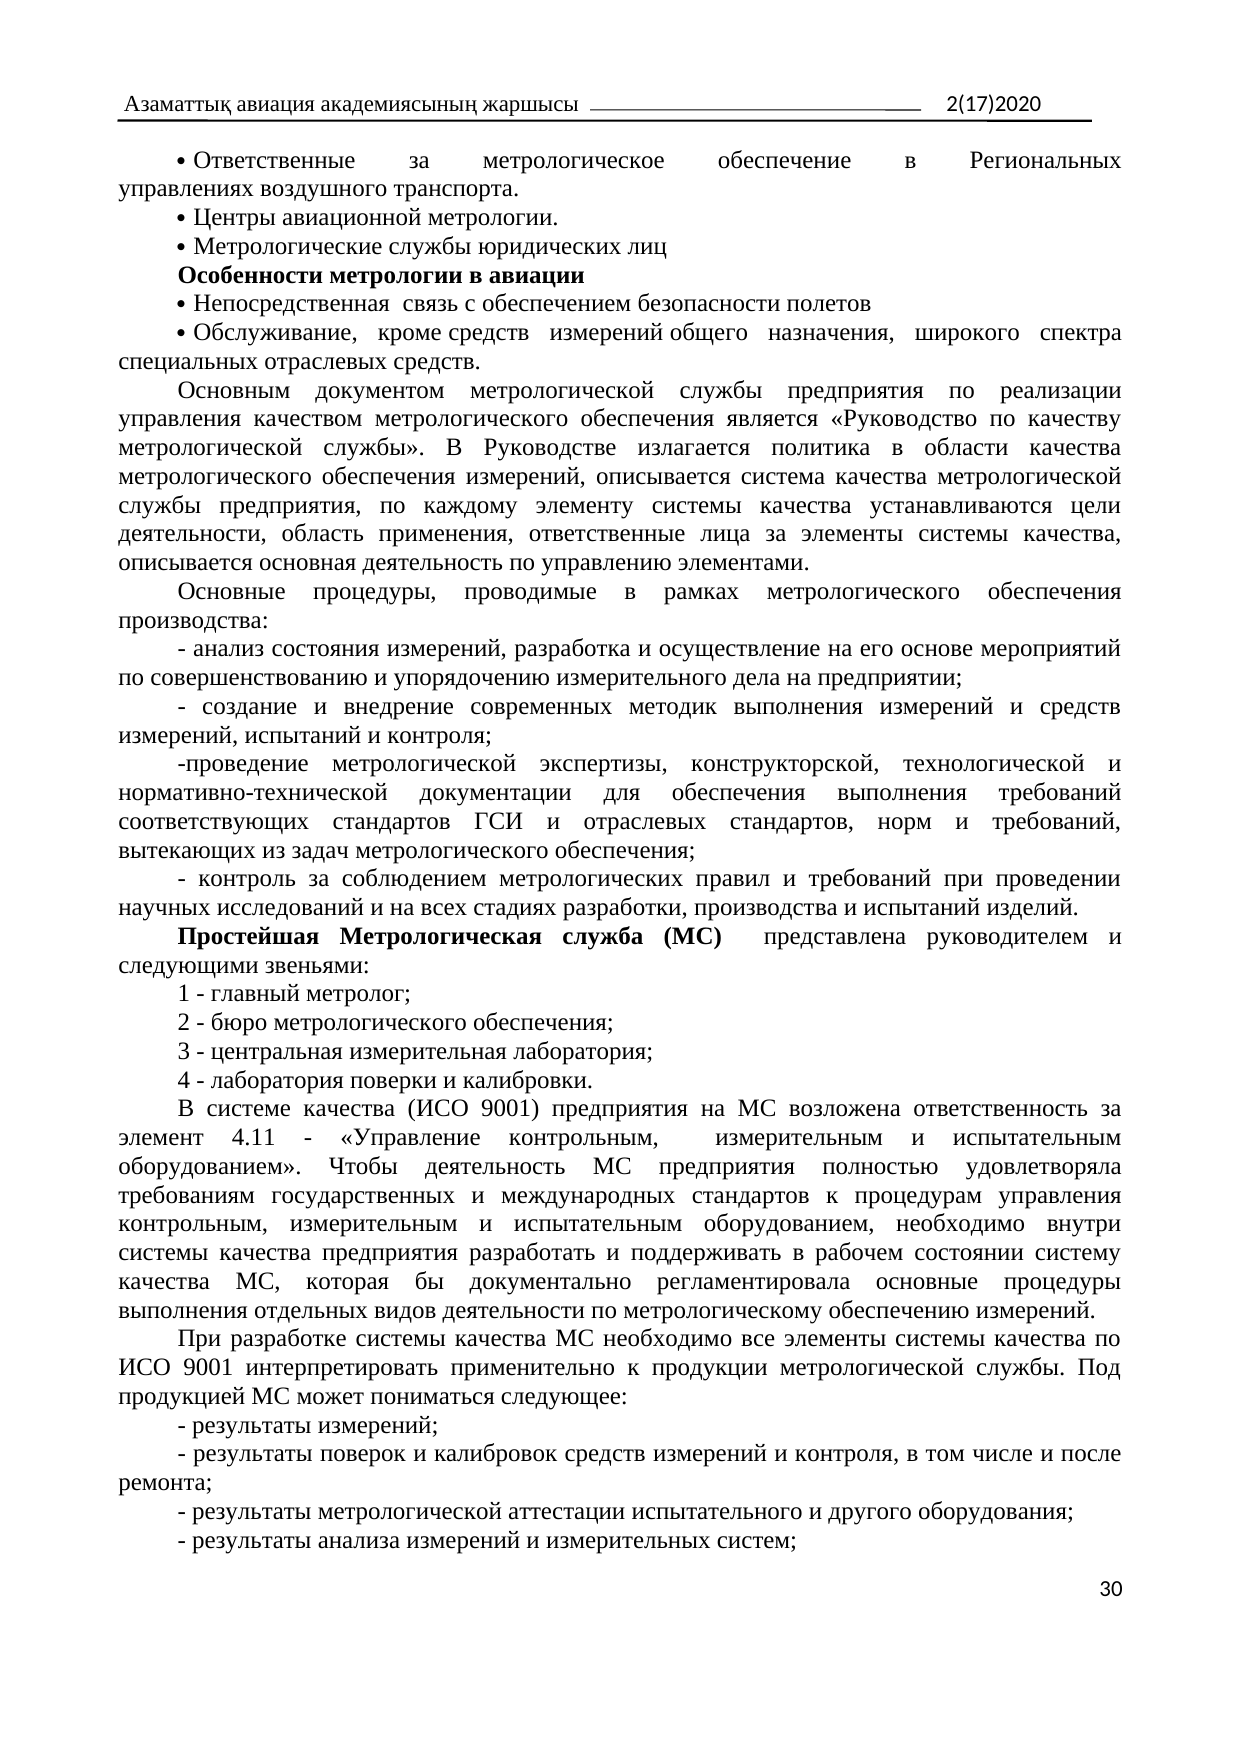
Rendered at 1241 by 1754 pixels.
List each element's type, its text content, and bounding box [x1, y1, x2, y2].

text - контроль за соблюдением метрологических правил и требований при проведении научных исследований и на всех стадиях разработки, производства и испытаний изделий. [118, 863, 1122, 921]
text Основным документом метрологической службы предприятия по реализации управления качеством метрологического обеспечения является «Руководство по качеству метрологической службы». В Руководстве излагается политика в области качества метрологического обеспечения измерений, описывается система качества метрологической службы предприятия, по каждому элементу системы качества устанавливаются цели деятельности, область применения, ответственные лица за элементы системы качества, описывается основная деятельность по управлению элементами. [118, 375, 1122, 576]
list Метрологические службы юридических лиц [118, 231, 1122, 260]
text - результаты анализа измерений и измерительных систем; [118, 1525, 1122, 1553]
text При разработке системы качества МС необходимо все элементы системы качества по ИСО 9001 интерпретировать применительно к продукции метрологической службы. Под продукцией МС может пониматься следующее: [118, 1323, 1122, 1410]
text 2 - бюро метрологического обеспечения; [118, 1007, 1122, 1036]
text В системе качества (ИСО 9001) предприятия на МС возложена ответственность за элемент 4.11 - «Управление контрольным, измерительным и испытательным оборудованием». Чтобы деятельность МС предприятия полностью удовлетворяла требованиям государственных и международных стандартов к процедурам управления контрольным, измерительным и испытательным оборудованием, необходимо внутри системы качества предприятия разработать и поддерживать в рабочем состоянии систему качества МС, которая бы документально регламентировала основные процедуры выполнения отдельных видов деятельности по метрологическому обеспечению измерений. [118, 1093, 1122, 1323]
text Основные процедуры, проводимые в рамках метрологического обеспечения производства: [118, 576, 1122, 633]
text - анализ состояния измерений, разработка и осуществление на его основе мероприятий по совершенствованию и упорядочению измерительного дела на предприятии; [118, 633, 1122, 691]
list Ответственные за метрологическое обеспечение в Региональных управлениях воздушного транспорта. [118, 145, 1122, 202]
text - результаты поверок и калибровок средств измерений и контроля, в том числе и после ремонта; [118, 1438, 1122, 1496]
text - результаты метрологической аттестации испытательного и другого оборудования; [118, 1496, 1122, 1525]
list Центры авиационной метрологии. [118, 202, 1122, 231]
text 1 - главный метролог; [118, 978, 1122, 1007]
text -проведение метрологической экспертизы, конструкторской, технологической и нормативно-технической документации для обеспечения выполнения требований соответствующих стандартов ГСИ и отраслевых стандартов, норм и требований, вытекающих из задач метрологического обеспечения; [118, 748, 1122, 863]
text Простейшая Метрологическая служба (МС) представлена руководителем и следующими звеньями: [118, 921, 1122, 978]
list Непосредственная связь с обеспечением безопасности полетов [118, 288, 1122, 317]
text - результаты измерений; [118, 1410, 1122, 1438]
text Особенности метрологии в авиации [118, 260, 1122, 288]
list Обслуживание, кроме средств измерений общего назначения, широкого спектра специальных отраслевых средств. [118, 317, 1122, 375]
text 4 - лаборатория поверки и калибровки. [118, 1065, 1122, 1093]
text 3 - центральная измерительная лаборатория; [118, 1036, 1122, 1065]
text - создание и внедрение современных методик выполнения измерений и средств измерений, испытаний и контроля; [118, 691, 1122, 748]
